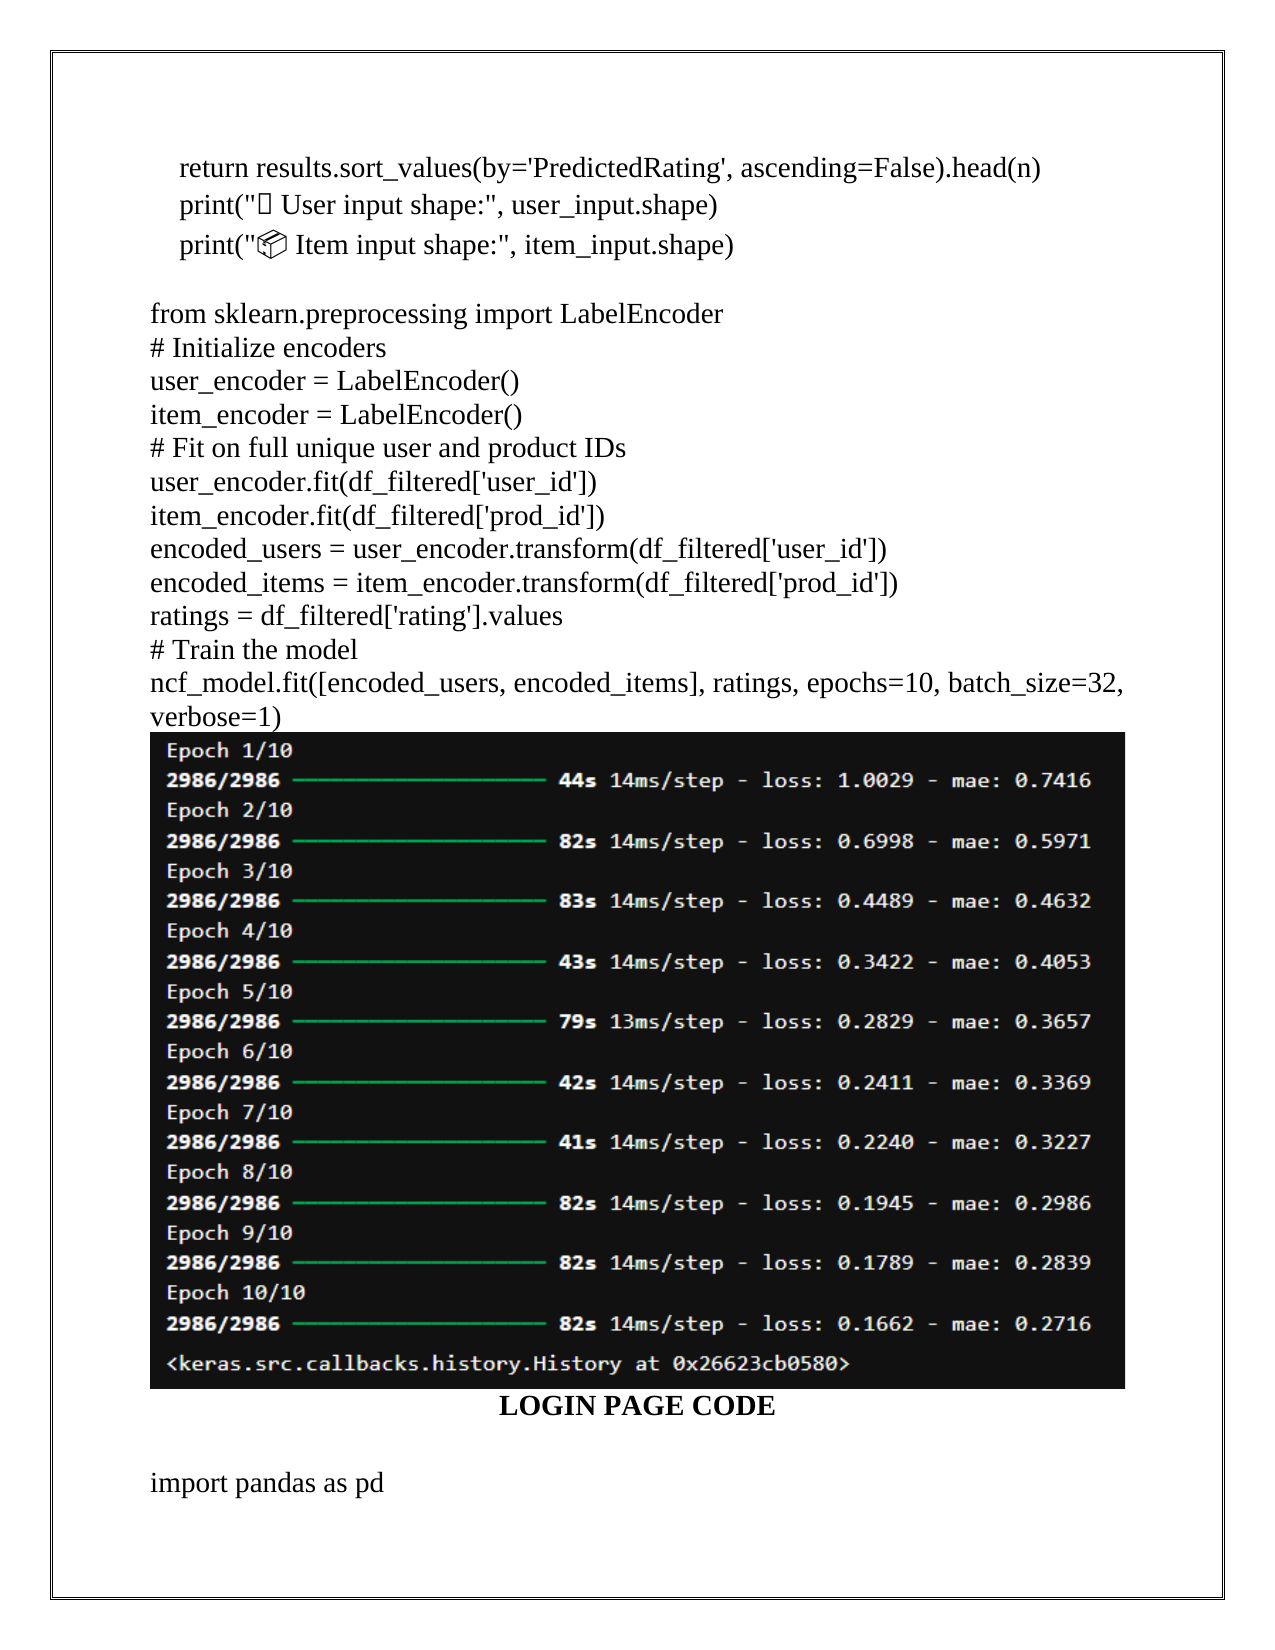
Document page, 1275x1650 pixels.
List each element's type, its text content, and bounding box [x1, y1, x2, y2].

text return results.sort_values(by='PredictedRating', ascending=False).head(n) [150, 150, 1125, 183]
text encoded_users = user_encoder.transform(df_filtered['user_id']) [150, 531, 1125, 565]
picture [150, 732, 1125, 1389]
text from sklearn.preprocessing import LabelEncoder [150, 296, 1125, 330]
text ratings = df_filtered['rating'].values [150, 598, 1125, 632]
text print("👀 User input shape:", user_input.shape) [150, 183, 1125, 223]
text encoded_items = item_encoder.transform(df_filtered['prod_id']) [150, 565, 1125, 598]
text import pandas as pd [150, 1465, 1125, 1499]
text user_encoder.fit(df_filtered['user_id']) [150, 464, 1125, 498]
text item_encoder = LabelEncoder() [150, 397, 1125, 431]
text # Initialize encoders [150, 330, 1125, 363]
text # Train the model [150, 632, 1125, 665]
text user_encoder = LabelEncoder() [150, 363, 1125, 397]
text LOGIN PAGE CODE [150, 1389, 1125, 1422]
text item_encoder.fit(df_filtered['prod_id']) [150, 498, 1125, 531]
text # Fit on full unique user and product IDs [150, 431, 1125, 464]
text ncf_model.fit([encoded_users, encoded_items], ratings, epochs=10, batch_size=32, verbose=1) [150, 665, 1125, 732]
text print("📦 Item input shape:", item_input.shape) [150, 223, 1125, 263]
